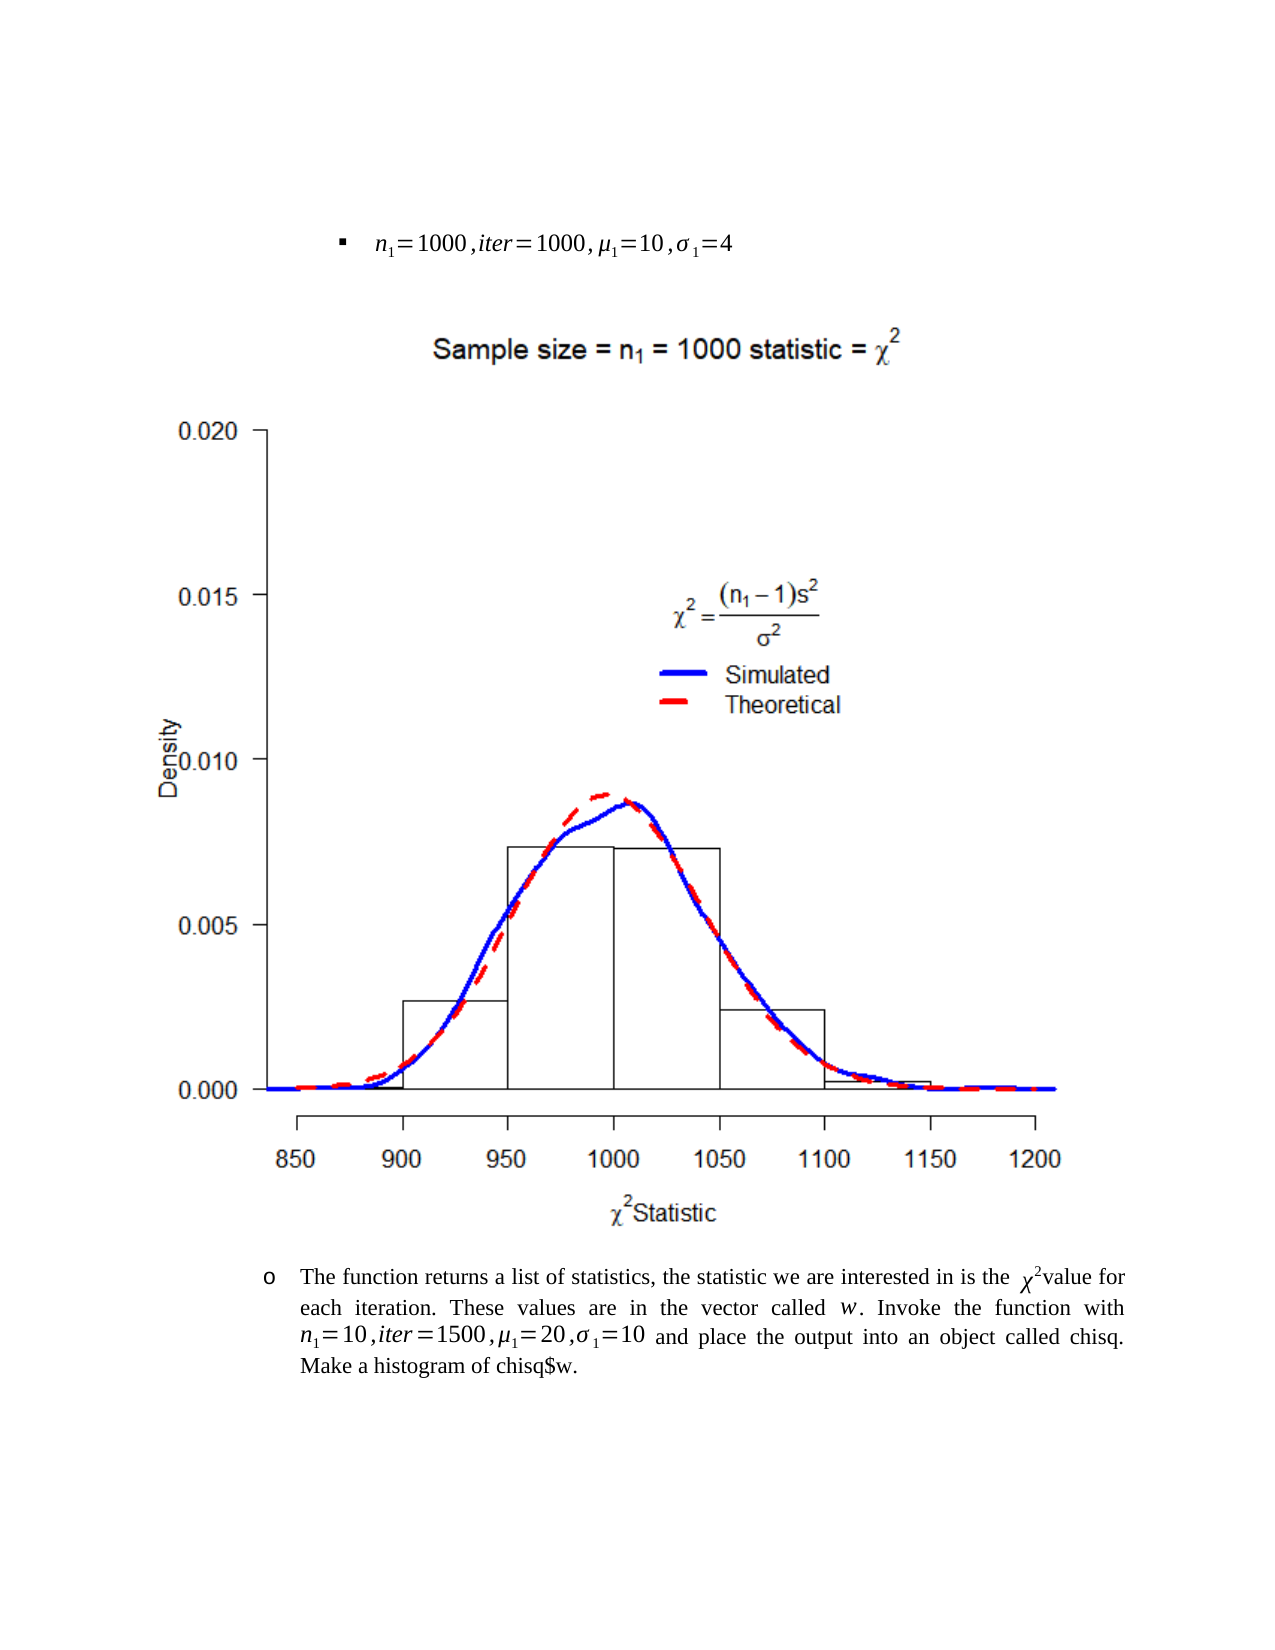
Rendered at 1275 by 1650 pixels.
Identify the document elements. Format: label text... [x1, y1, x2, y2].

picture [150, 287, 1125, 1262]
list The function returns a list of statistics, the statistic we are interested in is the value for each iteration. These values are in the vector called . Invoke the function with and place the output into an object called chisq. Make a histogram of chisq$w. [262, 1262, 1125, 1378]
